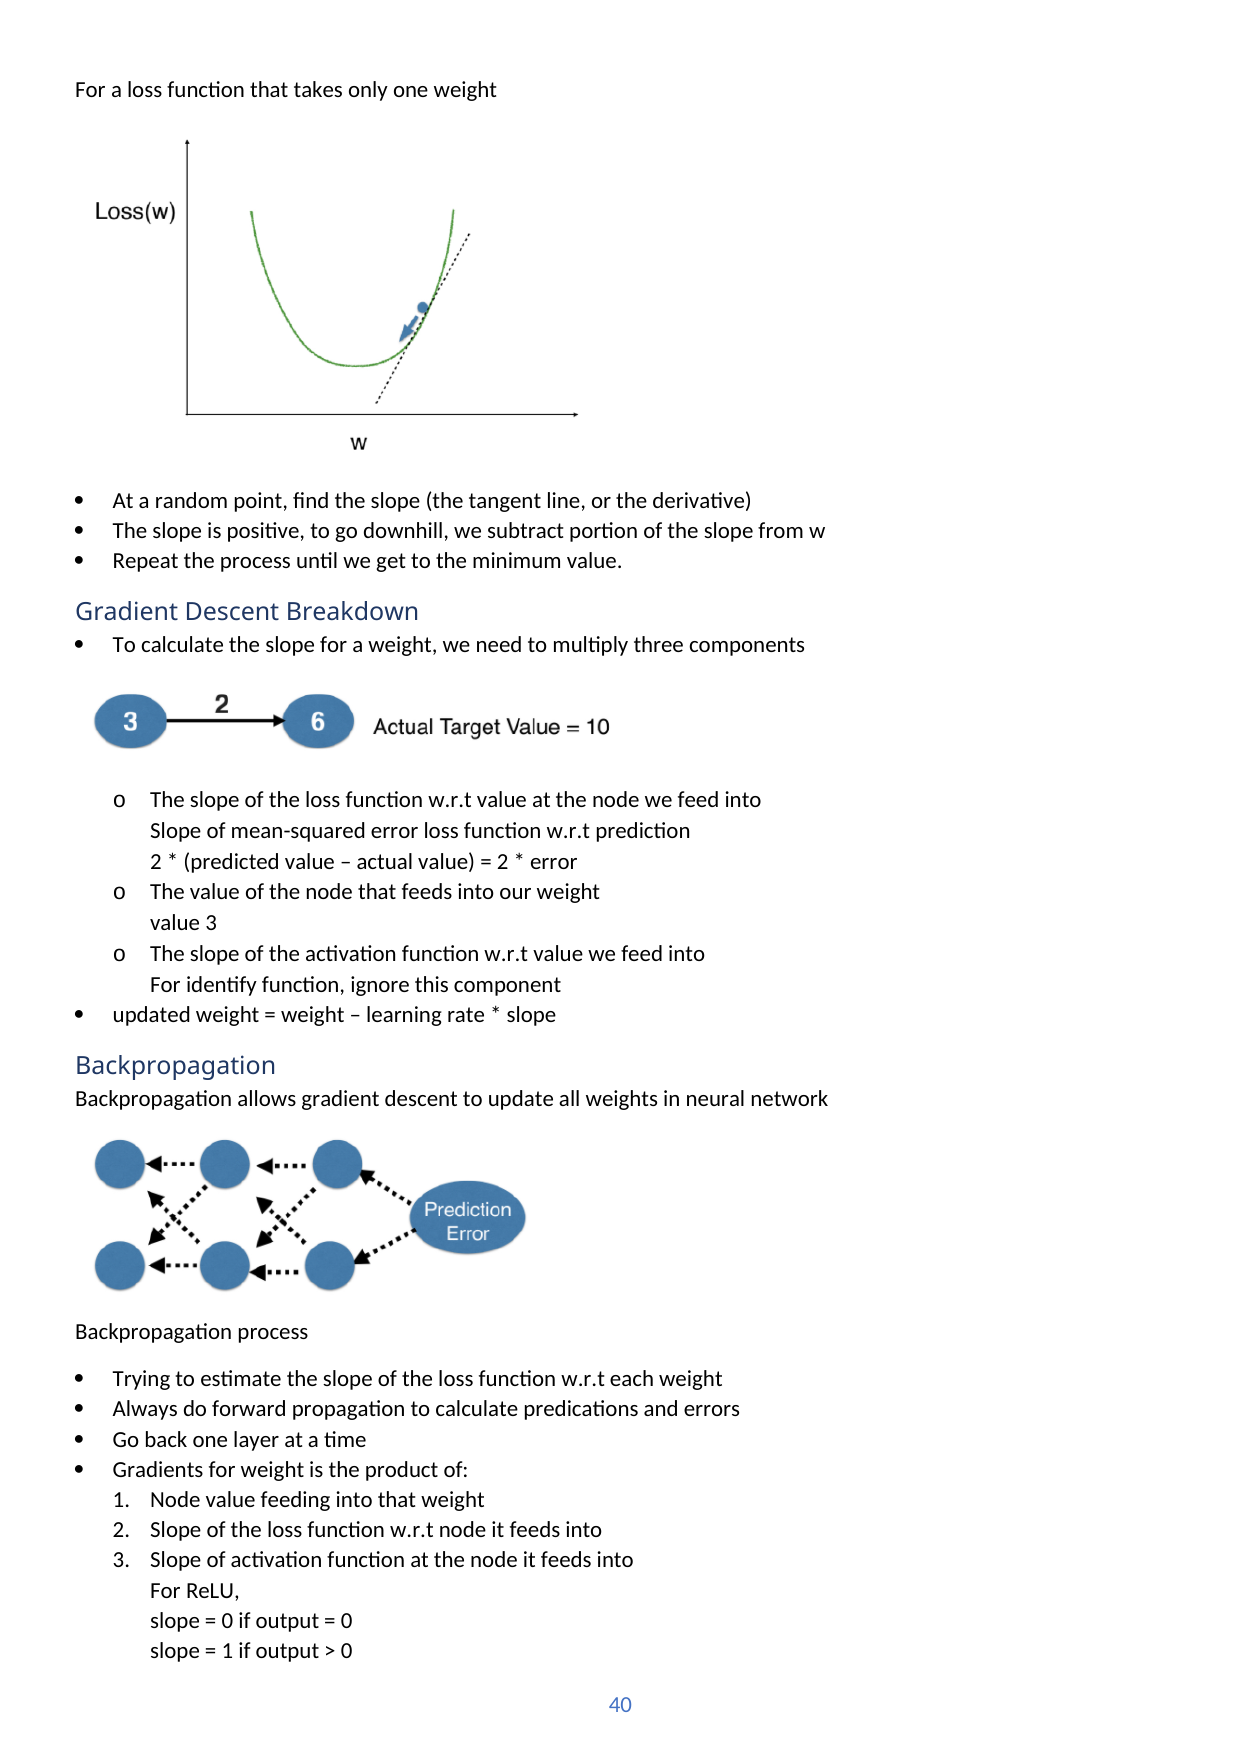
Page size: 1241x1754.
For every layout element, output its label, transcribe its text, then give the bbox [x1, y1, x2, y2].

list Node value feeding into that weight [112, 1485, 1165, 1513]
list At a random point, find the slope (the tangent line, or the derivative) [75, 486, 1165, 514]
list updated weight = weight – learning rate * slope [75, 1000, 1165, 1028]
list To calculate the slope for a weight, we need to multiply three components [75, 630, 1165, 658]
list The value of the node that feeds into our weight [112, 877, 1165, 906]
picture [75, 677, 625, 767]
list slope = 1 if output > 0 [150, 1636, 1165, 1664]
text Backpropagation process [75, 1317, 1165, 1346]
subtitle Gradient Descent Breakdown [75, 593, 1165, 628]
list Repeat the process until we get to the minimum value. [75, 547, 1165, 575]
list Slope of activation function at the node it feeds into [112, 1546, 1165, 1574]
list Gradients for weight is the product of: [75, 1455, 1165, 1483]
text For a loss function that takes only one weight [75, 75, 1165, 103]
list For ReLU, slope = 0 if output = 0 [150, 1576, 1165, 1634]
list value 3 [150, 908, 1165, 937]
list Slope of mean-squared error loss function w.r.t prediction [150, 817, 1165, 845]
text Backpropagation allows gradient descent to update all weights in neural network [75, 1084, 1165, 1112]
list The slope of the loss function w.r.t value at the node we feed into [112, 785, 1165, 814]
subtitle Backpropagation [75, 1047, 1165, 1081]
list For identify function, ignore this component [150, 970, 1165, 998]
list The slope is positive, to go downhill, we subtract portion of the slope from w [75, 516, 1165, 544]
list Slope of the loss function w.r.t node it feeds into [112, 1515, 1165, 1543]
list Always do forward propagation to calculate predications and errors [75, 1394, 1165, 1423]
list The slope of the activation function w.r.t value we feed into [112, 939, 1165, 968]
list Trying to estimate the slope of the loss function w.r.t each weight [75, 1364, 1165, 1392]
picture [75, 121, 621, 468]
list 2 * (predicted value – actual value) = 2 * error [150, 847, 1165, 875]
list Go back one layer at a time [75, 1425, 1165, 1453]
picture [75, 1131, 544, 1299]
